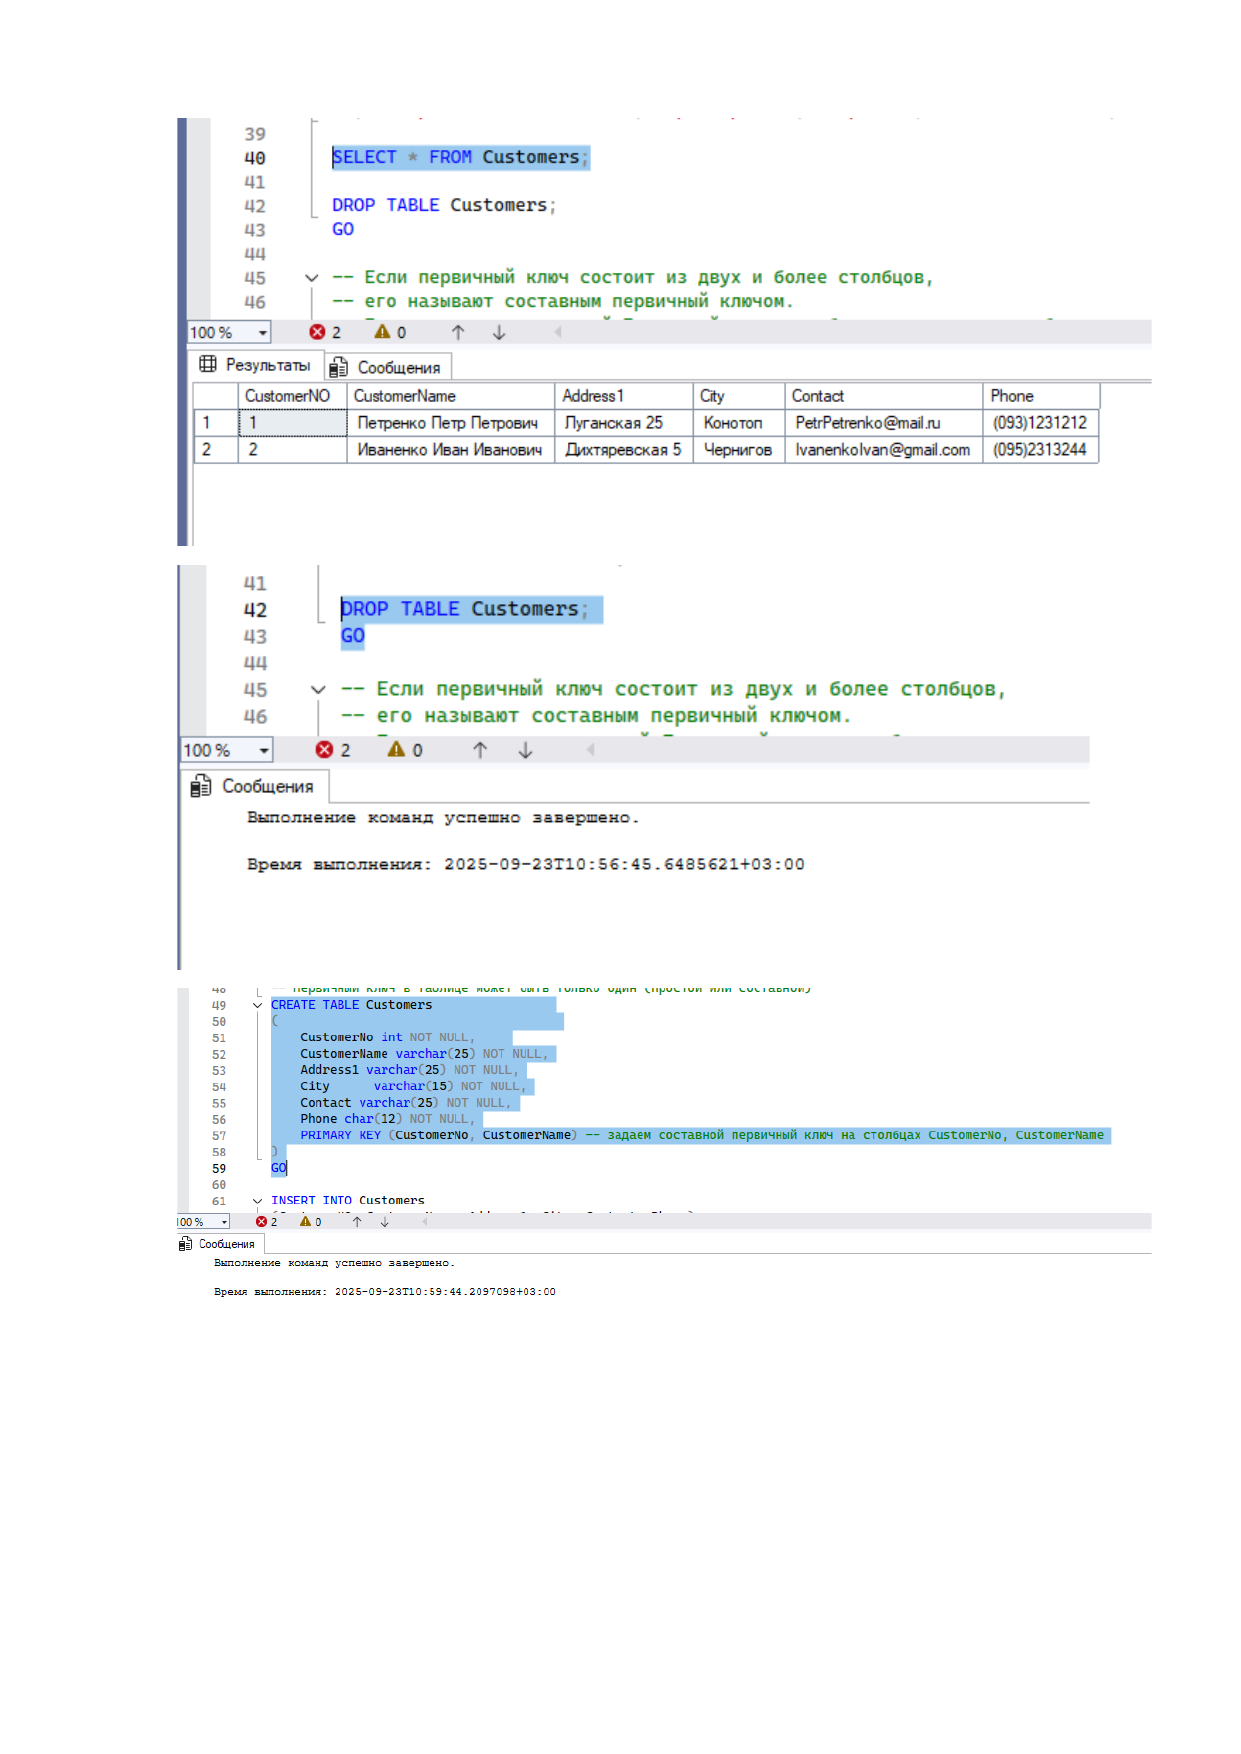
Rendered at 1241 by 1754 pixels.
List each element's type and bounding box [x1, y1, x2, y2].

picture [177, 565, 1090, 970]
picture [177, 118, 1152, 546]
picture [177, 988, 1152, 1323]
